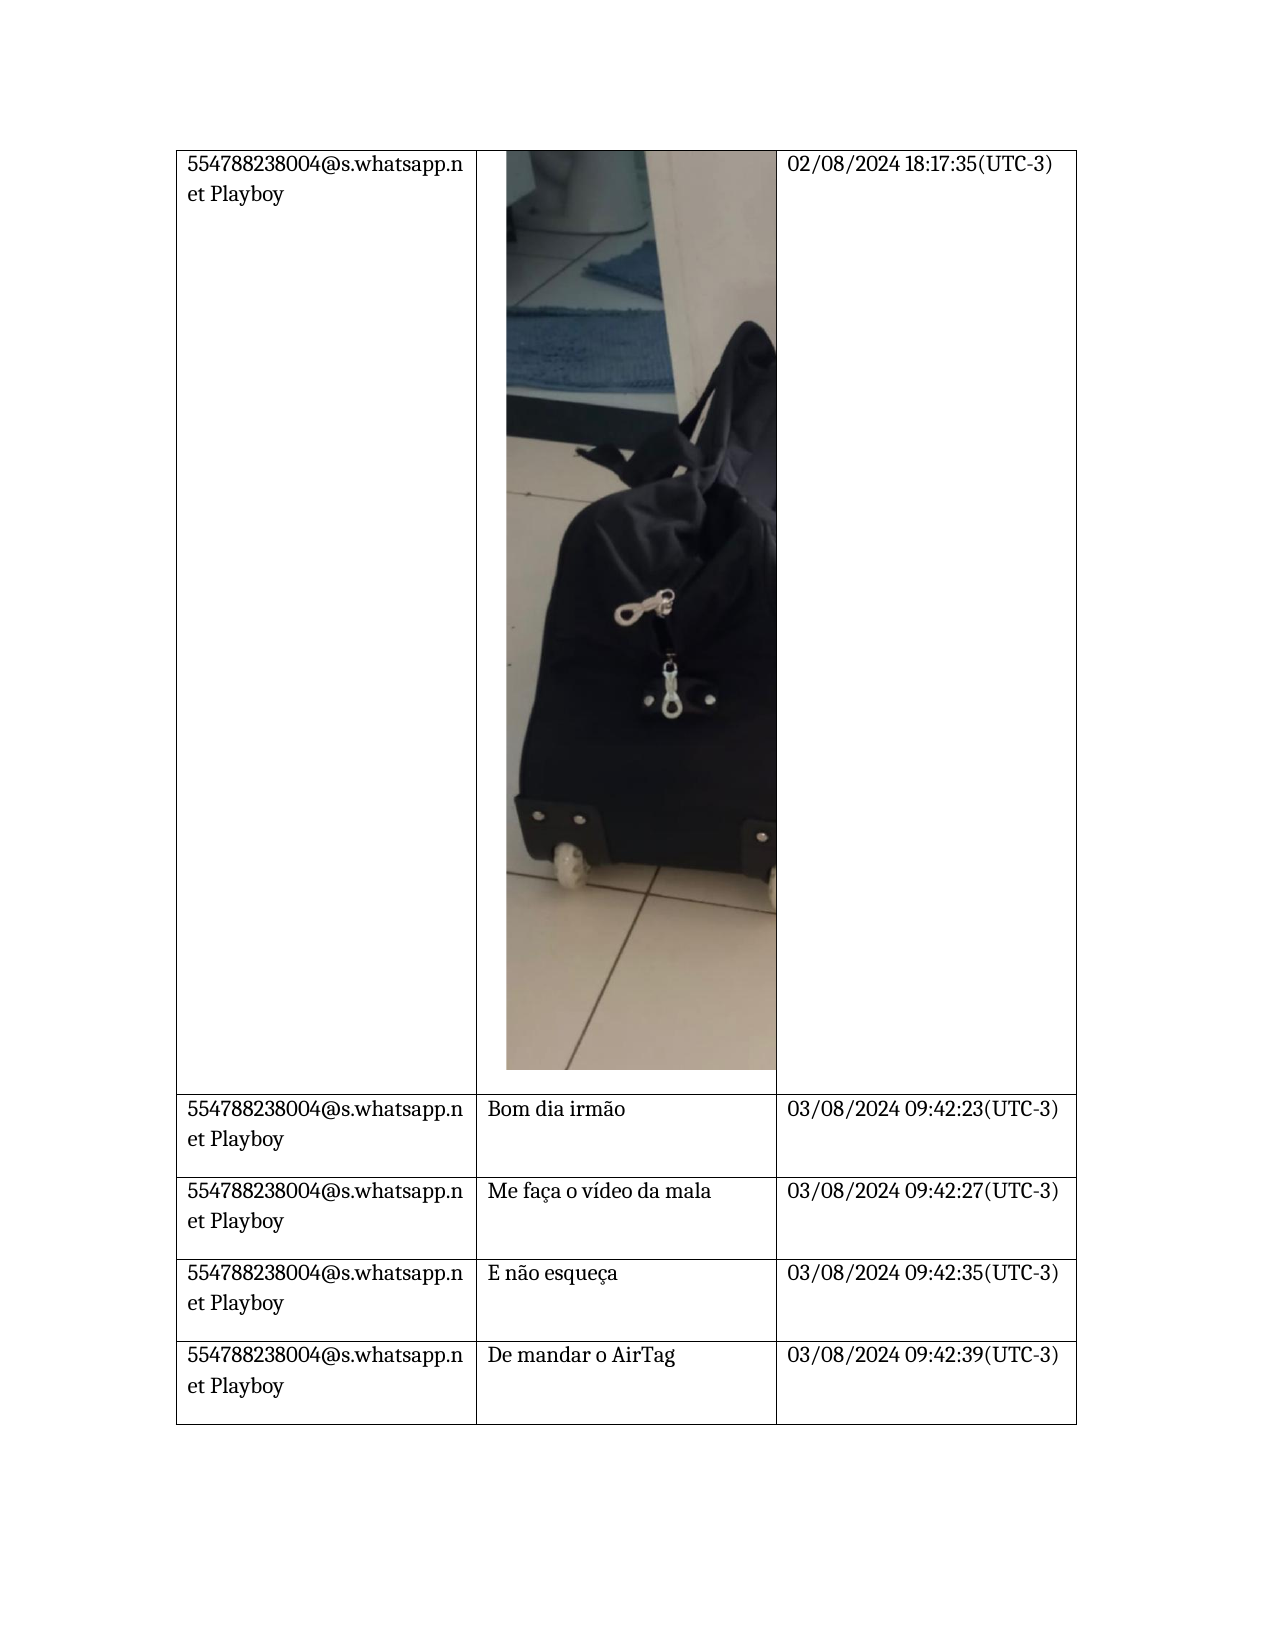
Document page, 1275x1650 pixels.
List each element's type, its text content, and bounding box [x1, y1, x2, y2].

table_cell 554788238004@s.whatsapp.net Playboy [177, 1260, 476, 1341]
table_cell De mandar o AirTag [477, 1342, 776, 1423]
table_cell [477, 151, 776, 1094]
table_cell 03/08/2024 09:42:35(UTC-3) [777, 1260, 1076, 1341]
table_cell 554788238004@s.whatsapp.net Playboy [177, 1095, 476, 1177]
table_cell 03/08/2024 09:42:23(UTC-3) [777, 1095, 1076, 1177]
picture [506, 151, 777, 1070]
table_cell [177, 1342, 476, 1423]
table_cell Me faça o vídeo da mala [477, 1178, 776, 1259]
table_cell 03/08/2024 09:42:27(UTC-3) [777, 1178, 1076, 1259]
table_cell 554788238004@s.whatsapp.net Playboy [177, 1178, 476, 1259]
table_cell 554788238004@s.whatsapp.net Playboy [177, 151, 476, 1094]
table_cell 02/08/2024 18:17:35(UTC-3) [777, 151, 1076, 1094]
table_cell Bom dia irmão [477, 1095, 776, 1177]
table_cell 03/08/2024 09:42:39(UTC-3) [777, 1342, 1076, 1423]
table_cell E não esqueça [477, 1260, 776, 1341]
